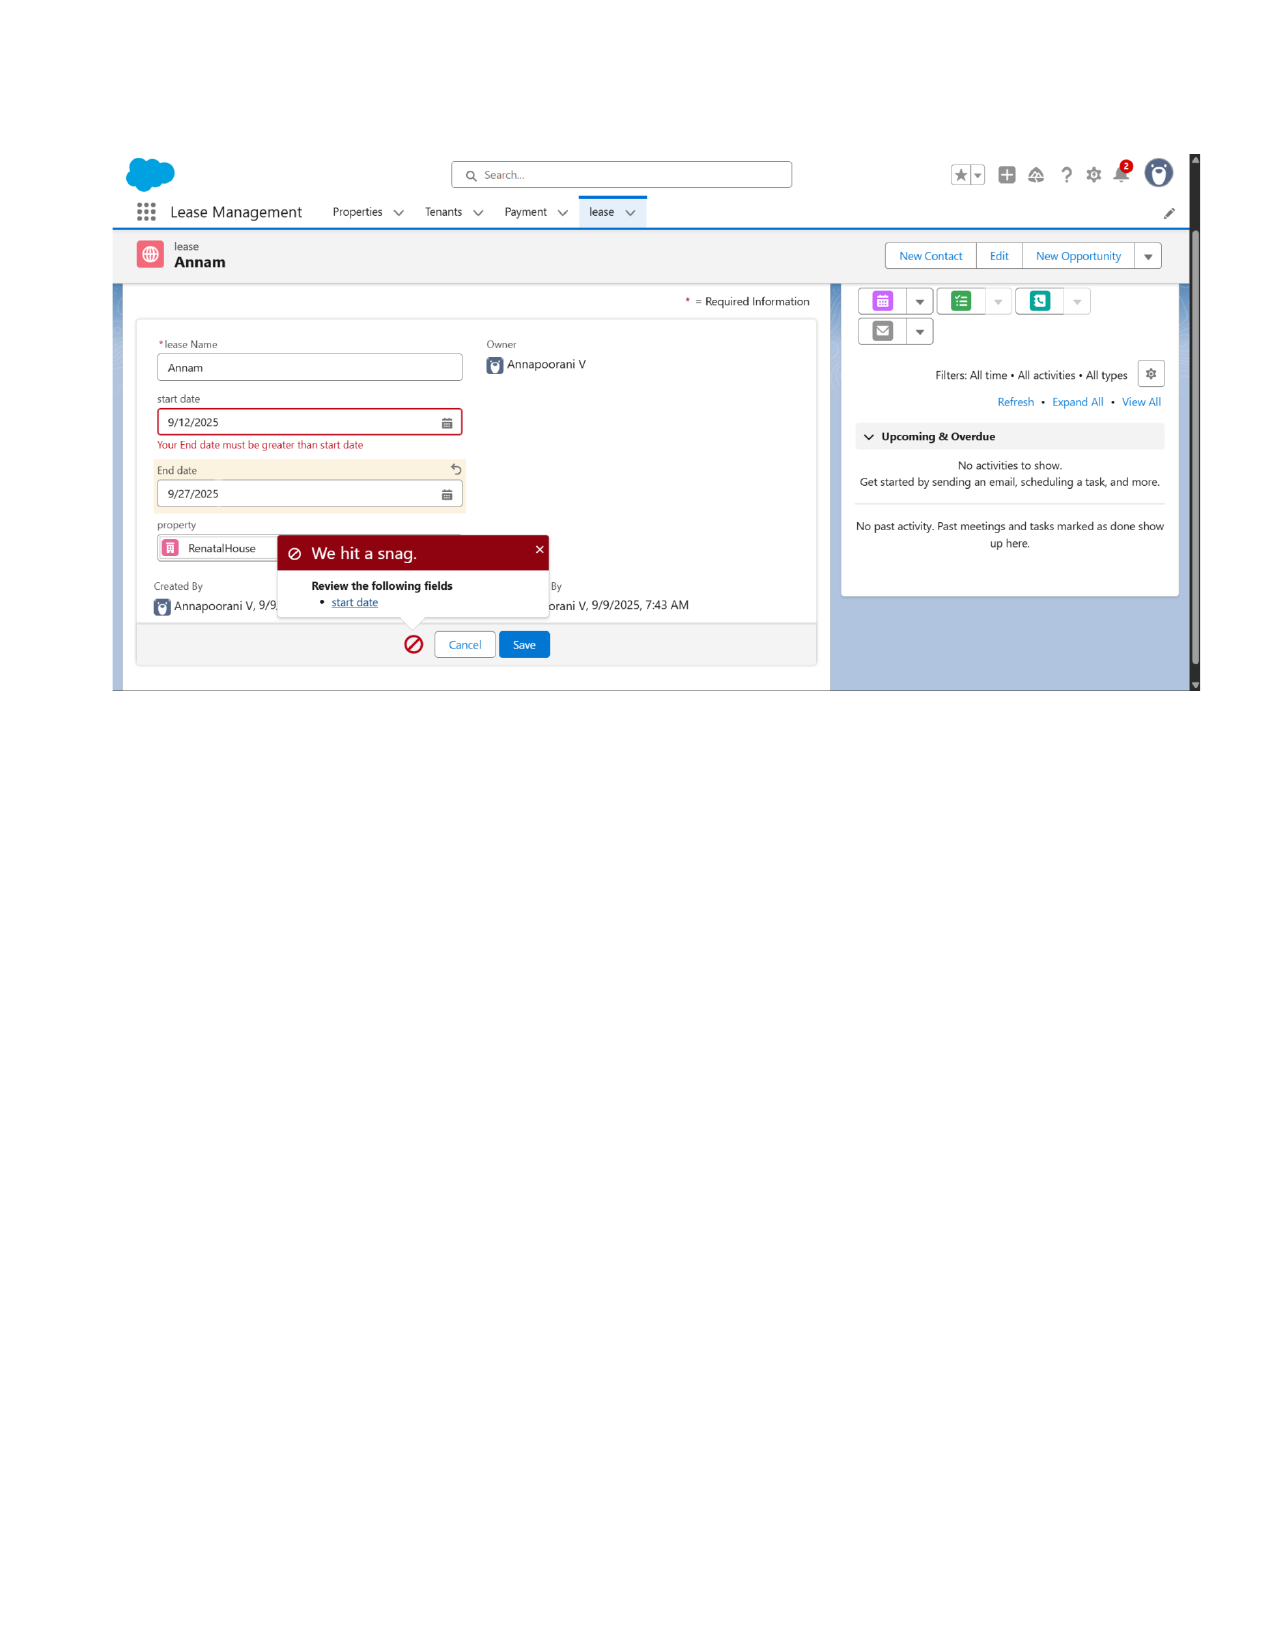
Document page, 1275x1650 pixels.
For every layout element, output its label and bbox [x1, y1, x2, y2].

picture [112, 154, 1200, 691]
